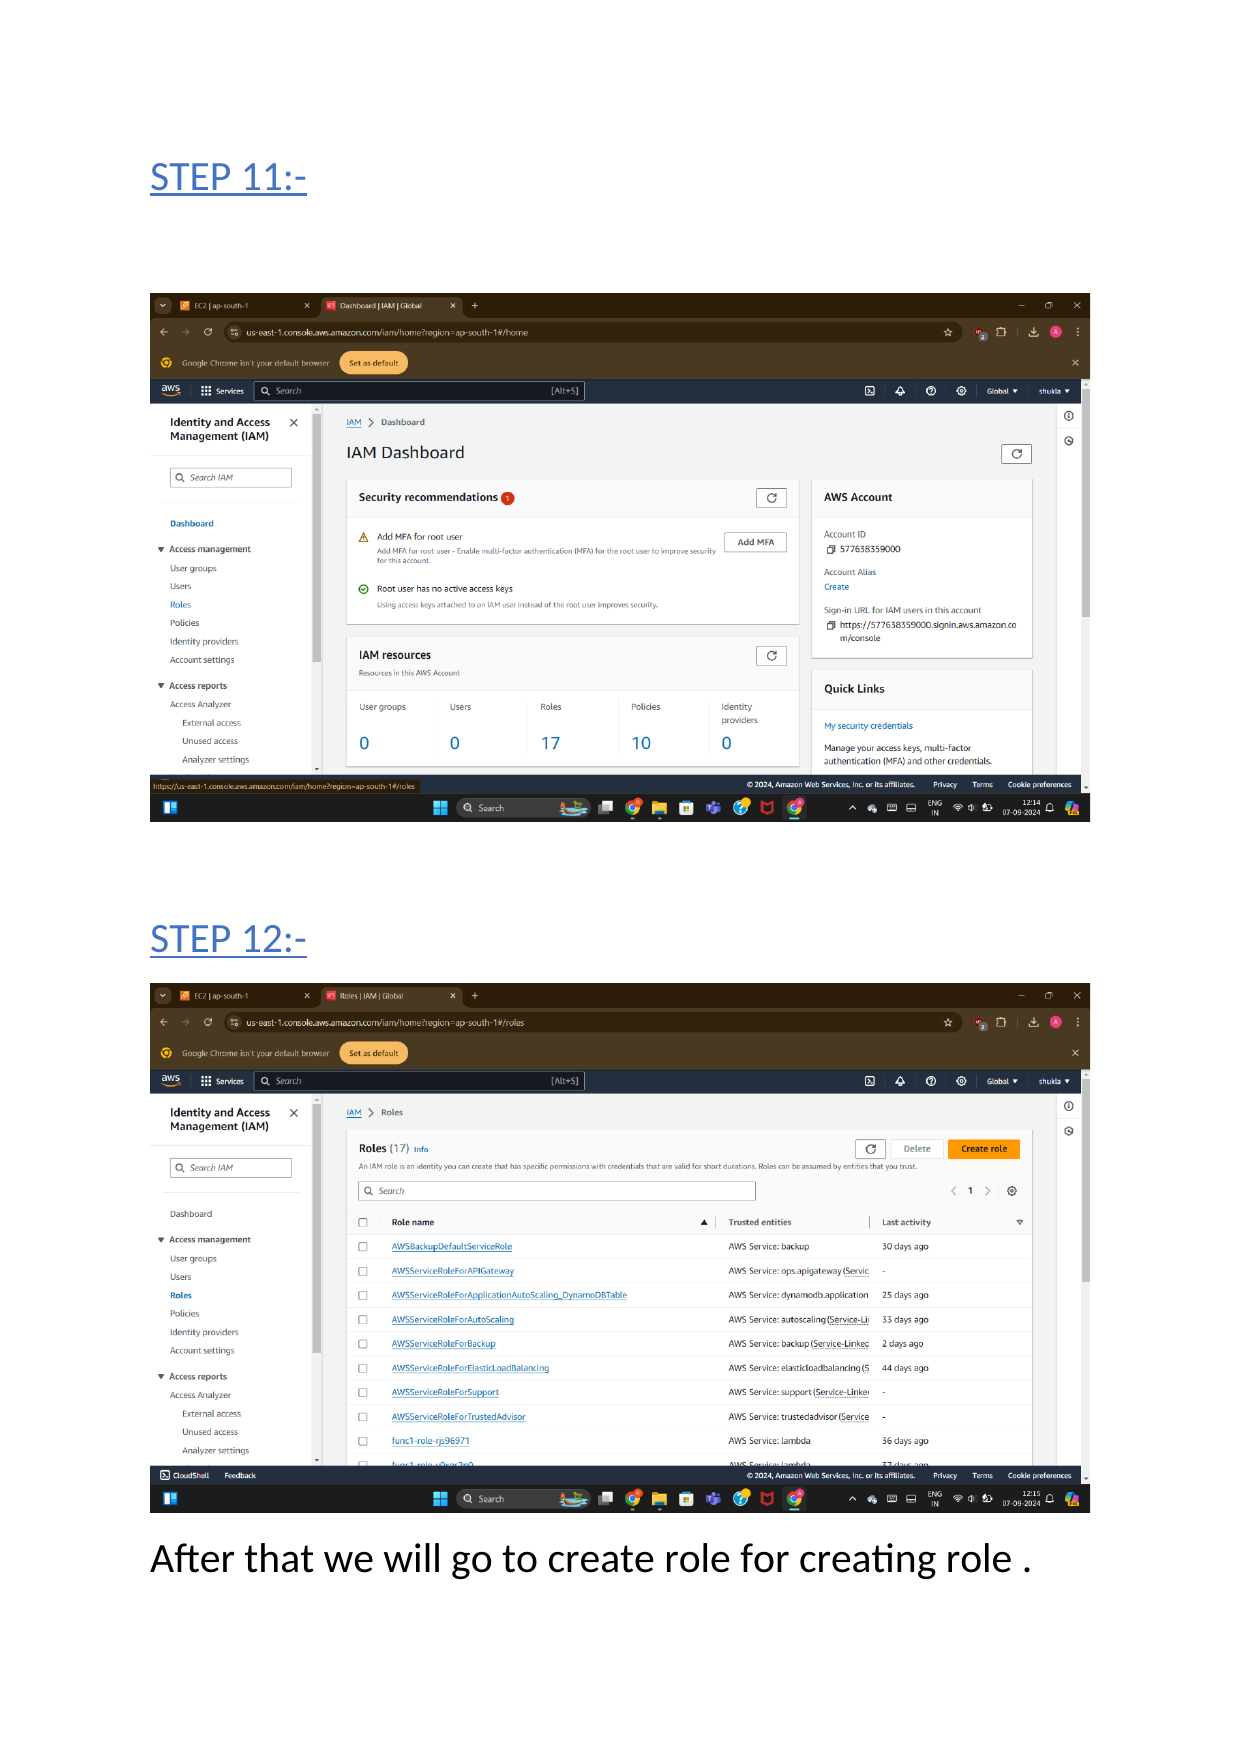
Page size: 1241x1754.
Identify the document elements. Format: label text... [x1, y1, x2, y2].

text STEP 11:- [150, 150, 1090, 201]
text After that we will go to create role for creating role . [150, 1532, 1090, 1582]
text STEP 12:- [150, 912, 1090, 963]
picture [150, 983, 1091, 1513]
picture [150, 293, 1091, 822]
